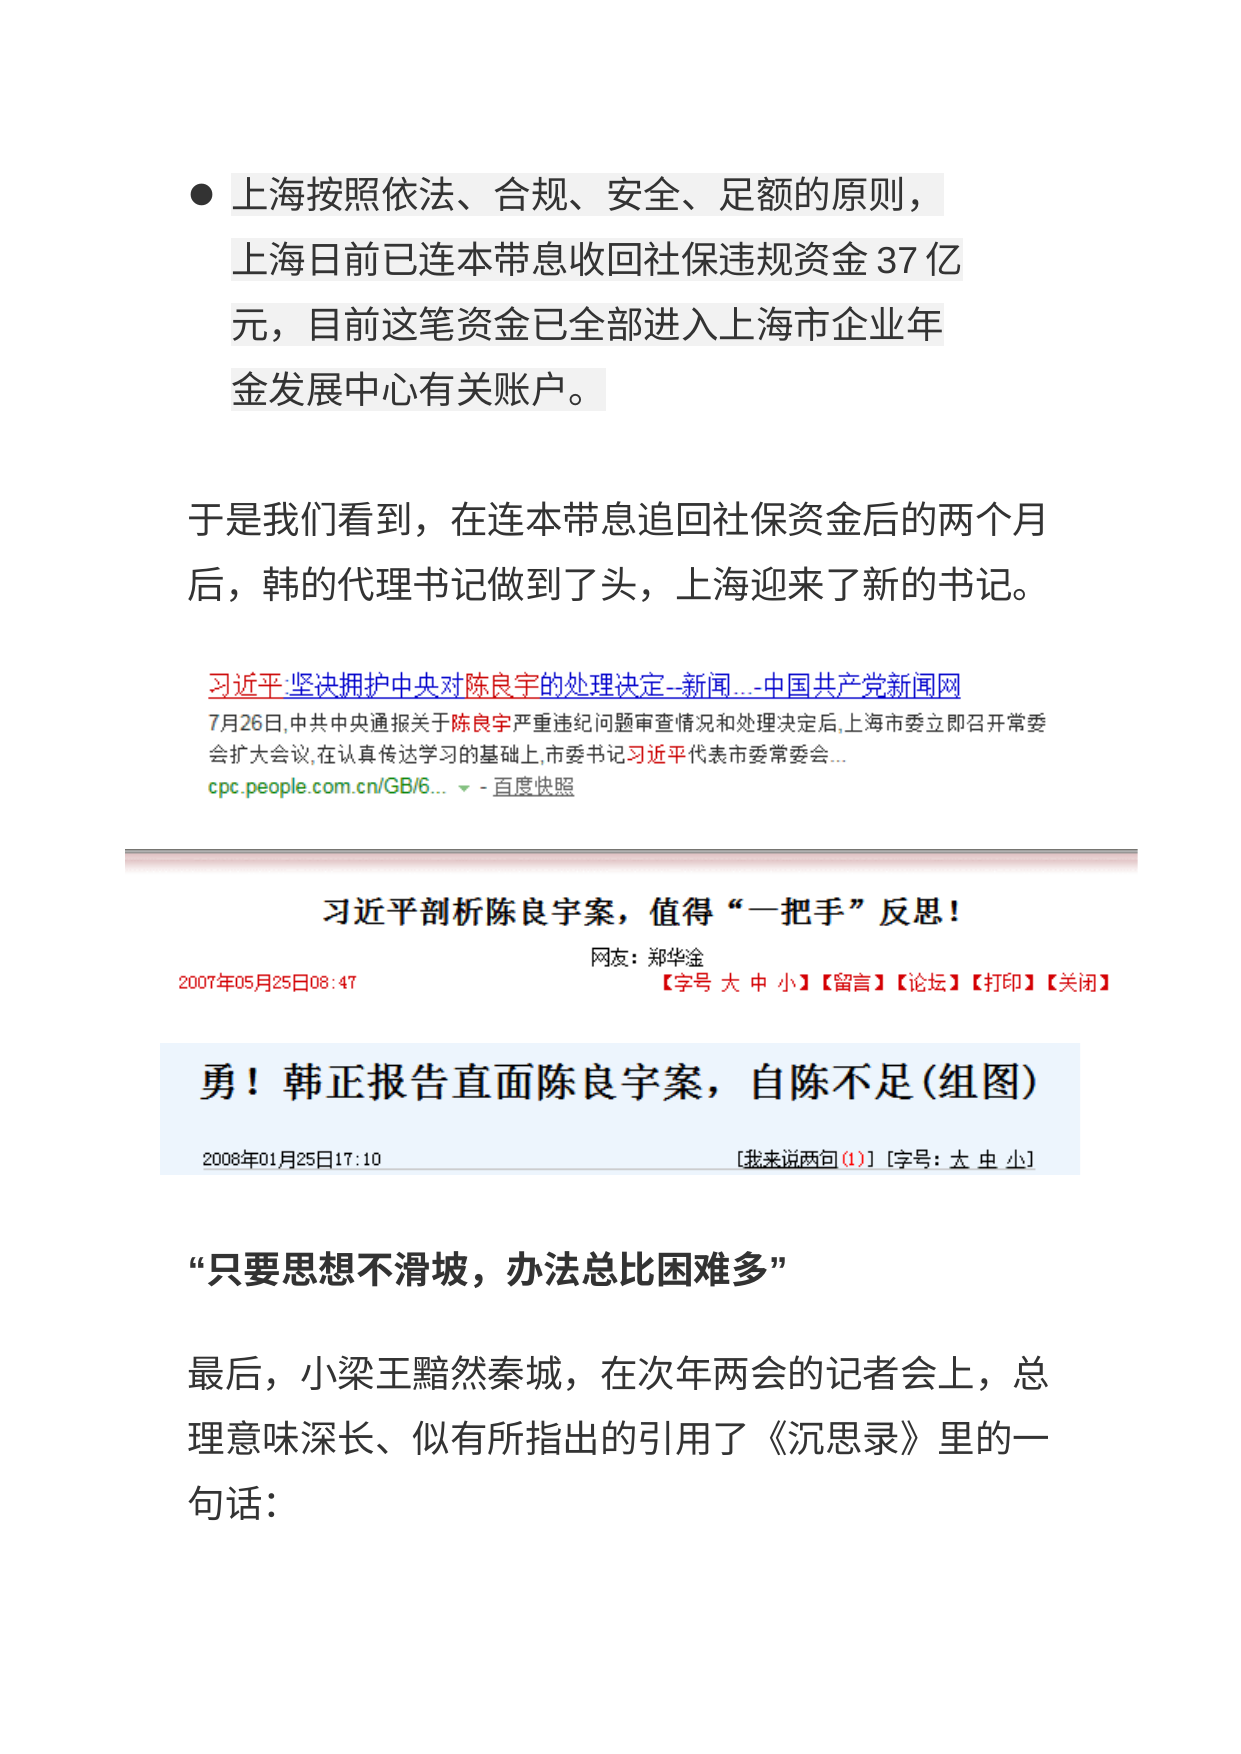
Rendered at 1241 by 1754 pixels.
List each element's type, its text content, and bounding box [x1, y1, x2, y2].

text 最后，小梁王黯然秦城，在次年两会的记者会上，总理意味深长、似有所指出的引用了《沉思录》里的一句话： [187, 1341, 1053, 1536]
text “只要思想不滑坡，办法总比困难多” [187, 1237, 1053, 1302]
list 上海按照依法、合规、安全、足额的原则，上海日前已连本带息收回社保违规资金37亿元，目前这笔资金已全部进入上海市企业年金发展中心有关账户。 [187, 162, 978, 422]
picture [125, 849, 1138, 1003]
text 于是我们看到，在连本带息追回社保资金后的两个月后，韩的代理书记做到了头，上海迎来了新的书记。 [187, 487, 1053, 617]
picture [182, 656, 1058, 811]
picture [160, 1043, 1081, 1175]
